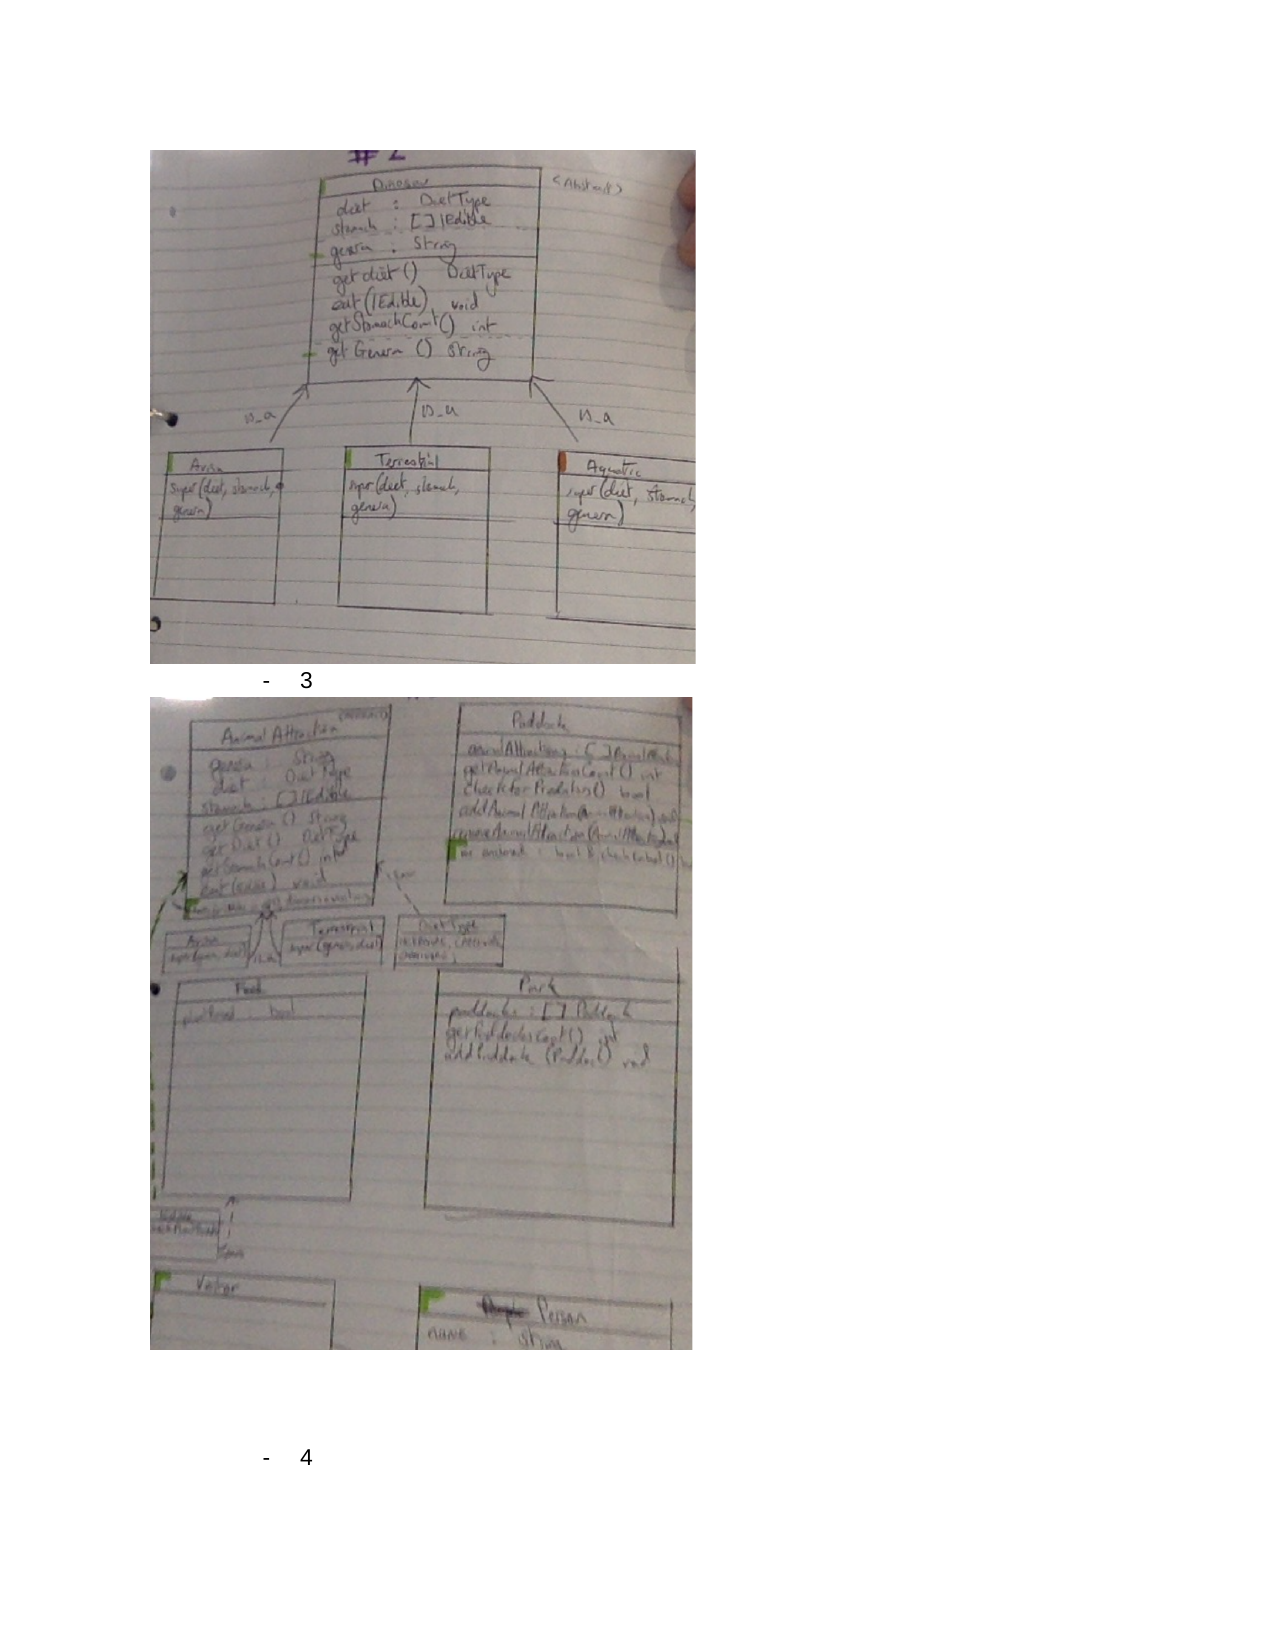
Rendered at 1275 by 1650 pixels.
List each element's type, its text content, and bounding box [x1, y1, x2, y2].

list 3 [262, 667, 1125, 693]
picture [150, 150, 696, 664]
list 4 [262, 1444, 1125, 1471]
picture [150, 697, 693, 1350]
